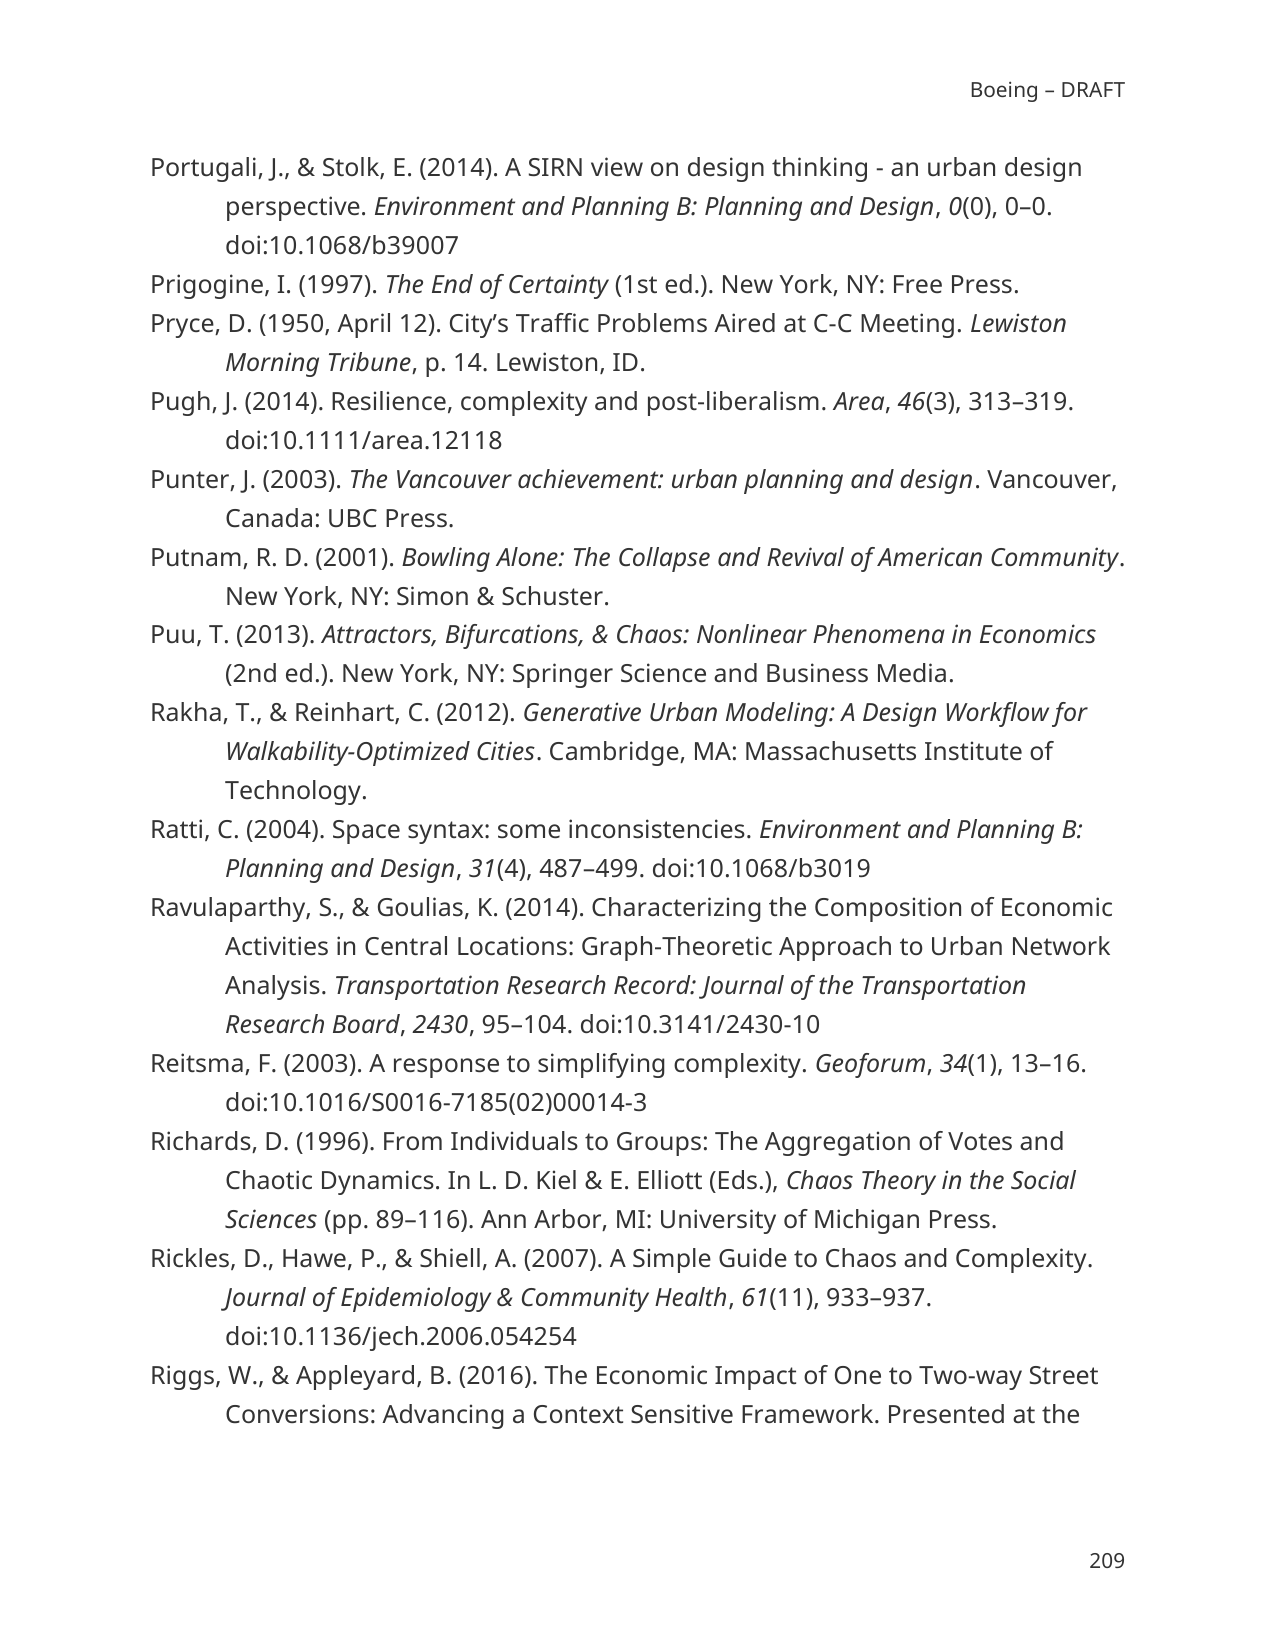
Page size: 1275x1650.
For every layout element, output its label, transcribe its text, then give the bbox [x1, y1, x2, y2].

text Ratti, C. (2004). Space syntax: some inconsistencies. Environment and Planning B: Planning and Design, 31(4), 487–499. doi:10.1068/b3019 [150, 812, 1125, 885]
text Puu, T. (2013). Attractors, Bifurcations, & Chaos: Nonlinear Phenomena in Economics (2nd ed.). New York, NY: Springer Science and Business Media. [150, 617, 1125, 690]
text Richards, D. (1996). From Individuals to Groups: The Aggregation of Votes and Chaotic Dynamics. In L. D. Kiel & E. Elliott (Eds.), Chaos Theory in the Social Sciences (pp. 89–116). Ann Arbor, MI: University of Michigan Press. [150, 1124, 1125, 1236]
text Putnam, R. D. (2001). Bowling Alone: The Collapse and Revival of American Community. New York, NY: Simon & Schuster. [150, 539, 1125, 612]
text Reitsma, F. (2003). A response to simplifying complexity. Geoforum, 34(1), 13–16. doi:10.1016/S0016-7185(02)00014-3 [150, 1046, 1125, 1119]
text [150, 1358, 1125, 1431]
text Pryce, D. (1950, April 12). City’s Traffic Problems Aired at C-C Meeting. Lewiston Morning Tribune, p. 14. Lewiston, ID. [150, 306, 1125, 379]
text Ravulaparthy, S., & Goulias, K. (2014). Characterizing the Composition of Economic Activities in Central Locations: Graph-Theoretic Approach to Urban Network Analysis. Transportation Research Record: Journal of the Transportation Research Board, 2430, 95–104. doi:10.3141/2430-10 [150, 890, 1125, 1041]
text Rakha, T., & Reinhart, C. (2012). Generative Urban Modeling: A Design Workflow for Walkability-Optimized Cities. Cambridge, MA: Massachusetts Institute of Technology. [150, 695, 1125, 807]
text Pugh, J. (2014). Resilience, complexity and post-liberalism. Area, 46(3), 313–319. doi:10.1111/area.12118 [150, 384, 1125, 457]
text Portugali, J., & Stolk, E. (2014). A SIRN view on design thinking - an urban design perspective. Environment and Planning B: Planning and Design, 0(0), 0–0. doi:10.1068/b39007 [150, 150, 1125, 262]
text Prigogine, I. (1997). The End of Certainty (1st ed.). New York, NY: Free Press. [150, 267, 1125, 301]
text Rickles, D., Hawe, P., & Shiell, A. (2007). A Simple Guide to Chaos and Complexity. Journal of Epidemiology & Community Health, 61(11), 933–937. doi:10.1136/jech.2006.054254 [150, 1241, 1125, 1353]
text Punter, J. (2003). The Vancouver achievement: urban planning and design. Vancouver, Canada: UBC Press. [150, 462, 1125, 534]
